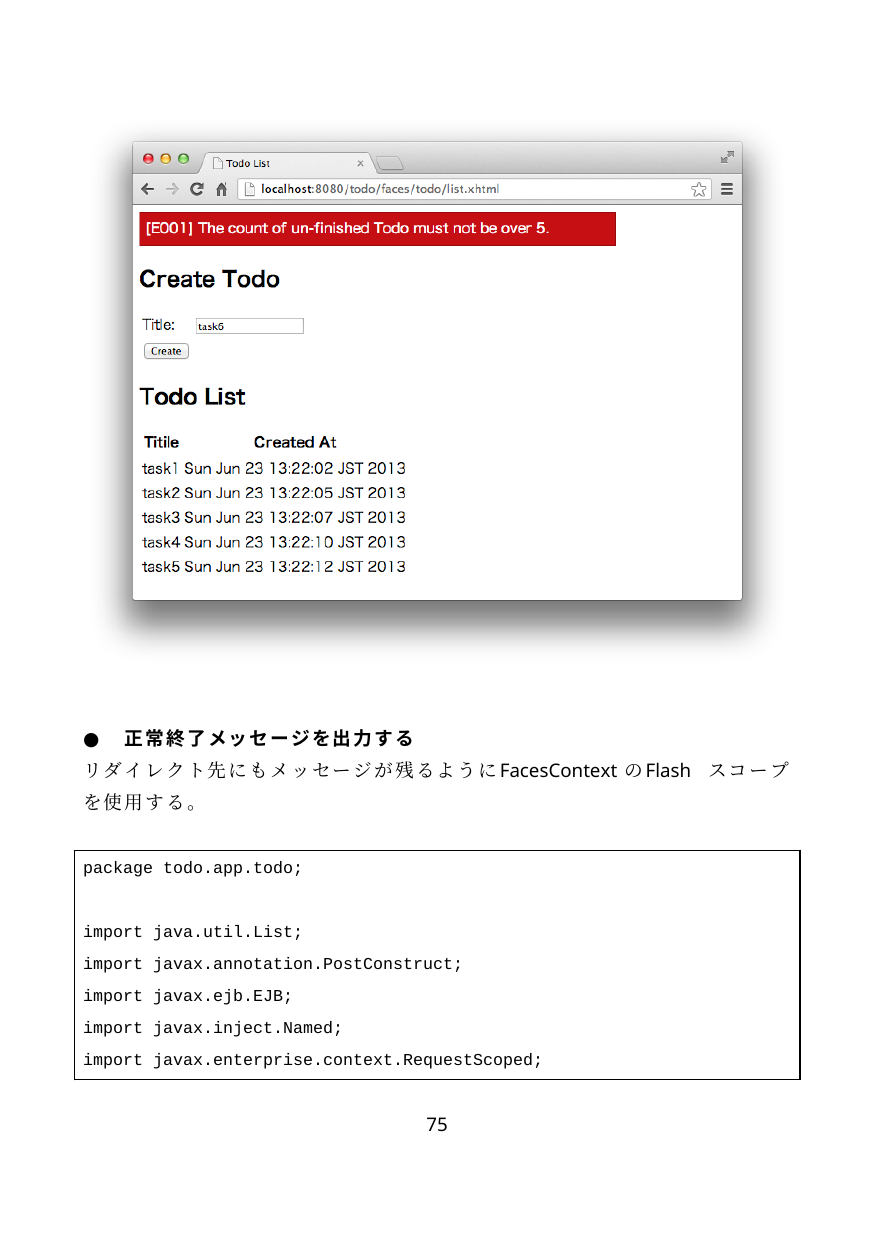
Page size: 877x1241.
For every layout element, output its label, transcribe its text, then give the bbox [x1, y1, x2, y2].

text リダイレクト先にもメッセージが残るようにFacesContextのFlashスコープを使用する。 [83, 753, 791, 817]
text import javax.ejb.EJB; [83, 981, 791, 1013]
text package todo.app.todo; [75, 851, 799, 885]
text import javax.annotation.PostConstruct; [83, 949, 791, 981]
subtitle 正常終了メッセージを出力する [83, 721, 791, 753]
text import javax.inject.Named; [83, 1013, 791, 1042]
text import javax.enterprise.context.RequestScoped; [75, 1042, 799, 1079]
text import java.util.List; [83, 917, 791, 949]
picture [82, 111, 792, 669]
